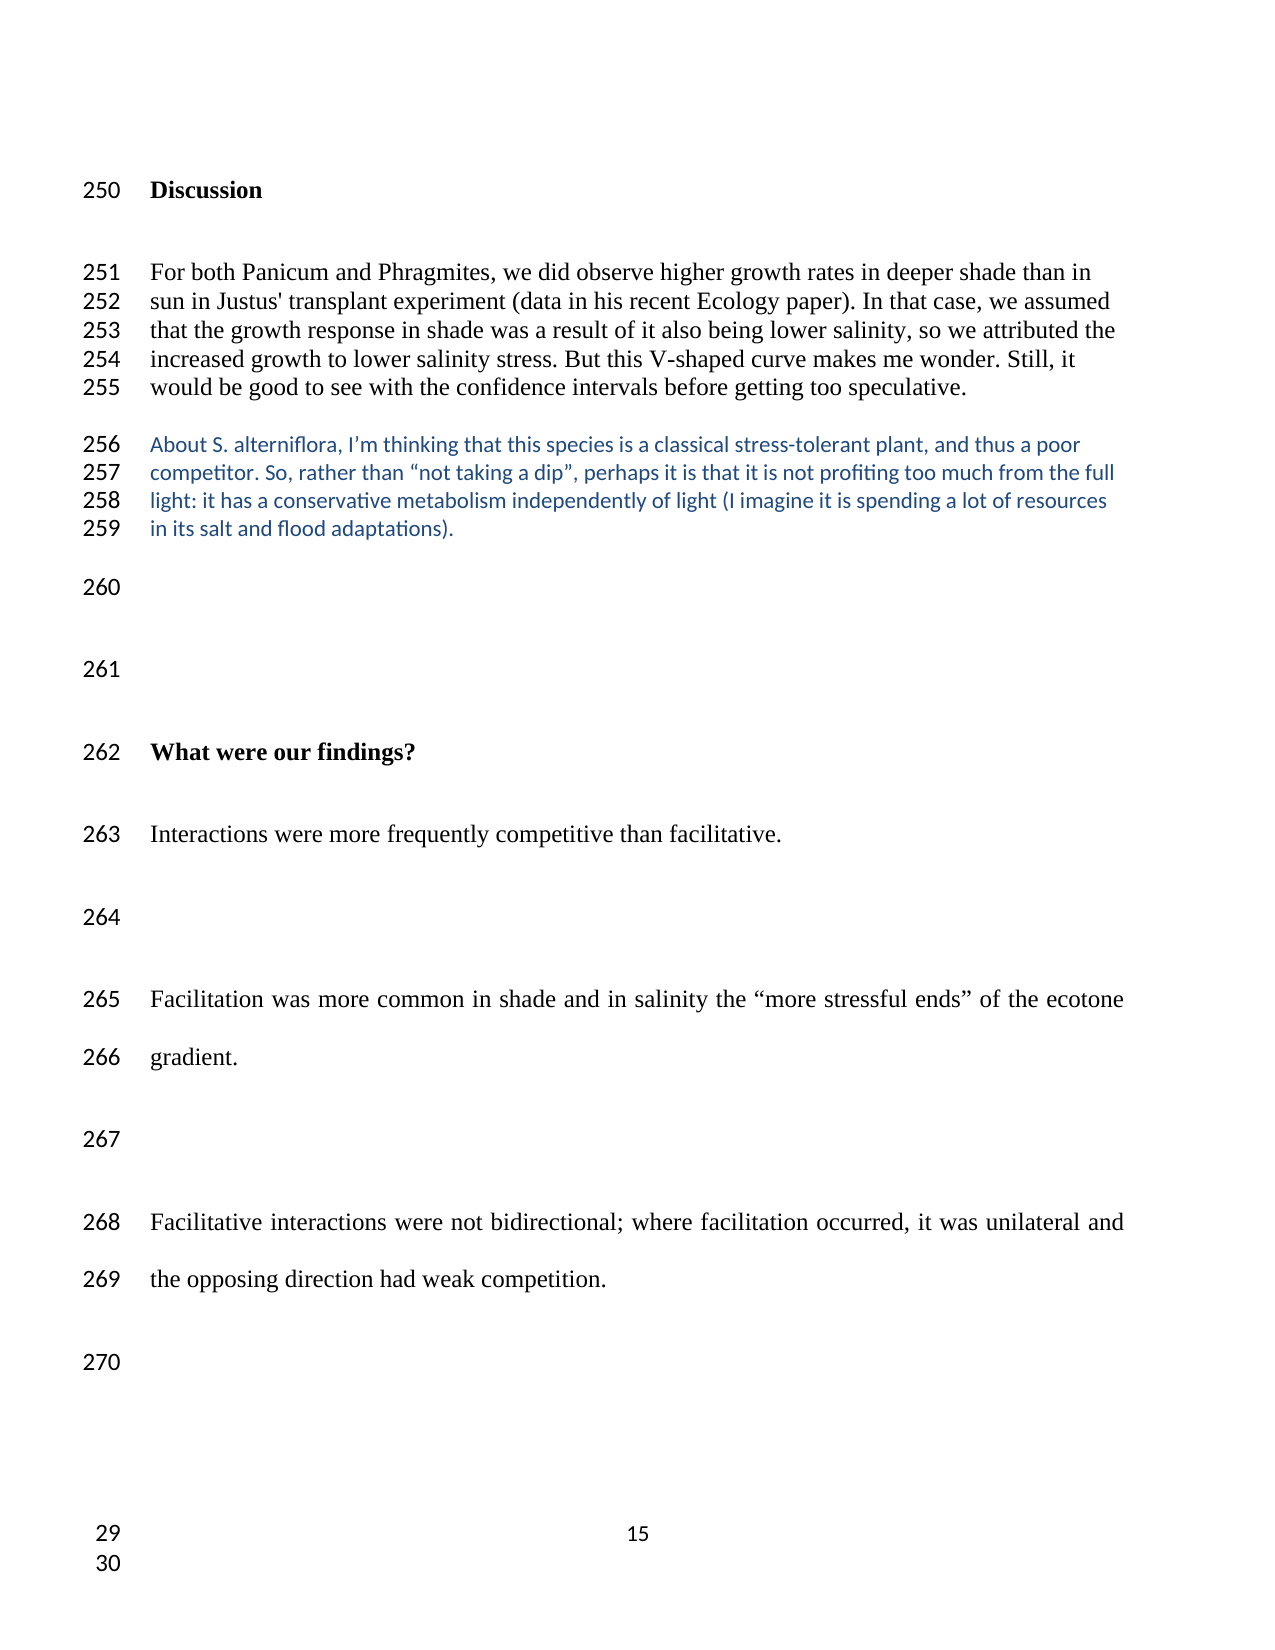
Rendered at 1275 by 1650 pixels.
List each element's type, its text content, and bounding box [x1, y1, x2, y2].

text Facilitative interactions were not bidirectional; where facilitation occurred, it was unilateral and the opposing direction had weak competition. [150, 1207, 1125, 1293]
text Discussion [150, 175, 1125, 204]
text What were our findings? [150, 737, 1125, 765]
text Interactions were more frequently competitive than facilitative. [150, 819, 1125, 848]
text Facilitation was more common in shade and in salinity the “more stressful ends” of the ecotone gradient. [150, 984, 1125, 1070]
text About S. alterniflora, I’m thinking that this species is a classical stress-tolerant plant, and thus a poor competitor. So, rather than “not taking a dip”, perhaps it is that it is not profiting too much from the full light: it has a conservative metabolism independently of light (I imagine it is spending a lot of resources in its salt and flood adaptations). [150, 430, 1125, 542]
text For both Panicum and Phragmites, we did observe higher growth rates in deeper shade than in sun in Justus' transplant experiment (data in his recent Ecology paper). In that case, we assumed that the growth response in shade was a result of it also being lower salinity, so we attributed the increased growth to lower salinity stress. But this V-shaped curve makes me wonder. Still, it would be good to see with the confidence intervals before getting too speculative. [150, 257, 1125, 401]
